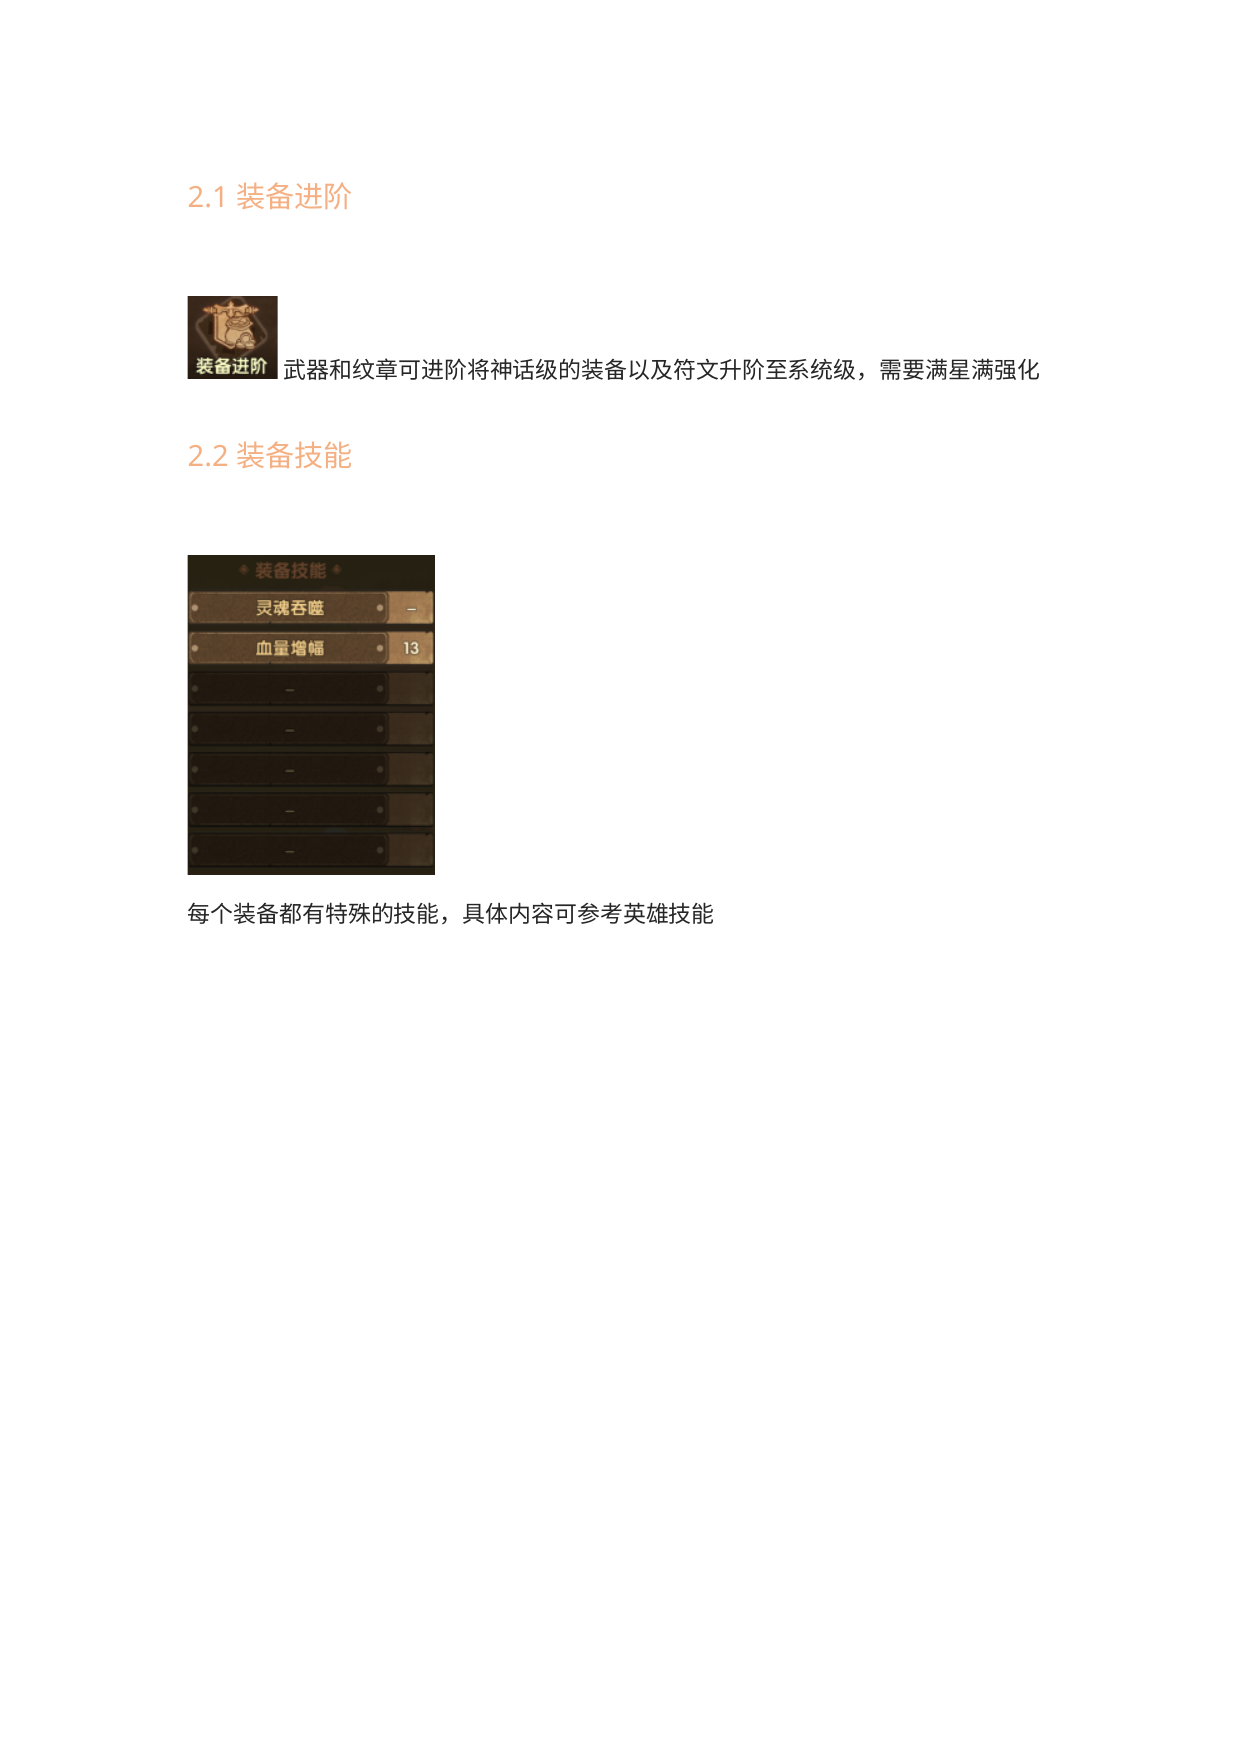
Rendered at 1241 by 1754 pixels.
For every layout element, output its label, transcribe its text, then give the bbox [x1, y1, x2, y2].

text 武器和纹章可进阶将神话级的装备以及符文升阶至系统级，需要满星满强化 [187, 296, 1053, 394]
text 每个装备都有特殊的技能，具体内容可参考英雄技能 [187, 881, 1053, 946]
subtitle 2.2 装备技能 [187, 421, 1053, 486]
subtitle 2.1 装备进阶 [187, 162, 1053, 227]
